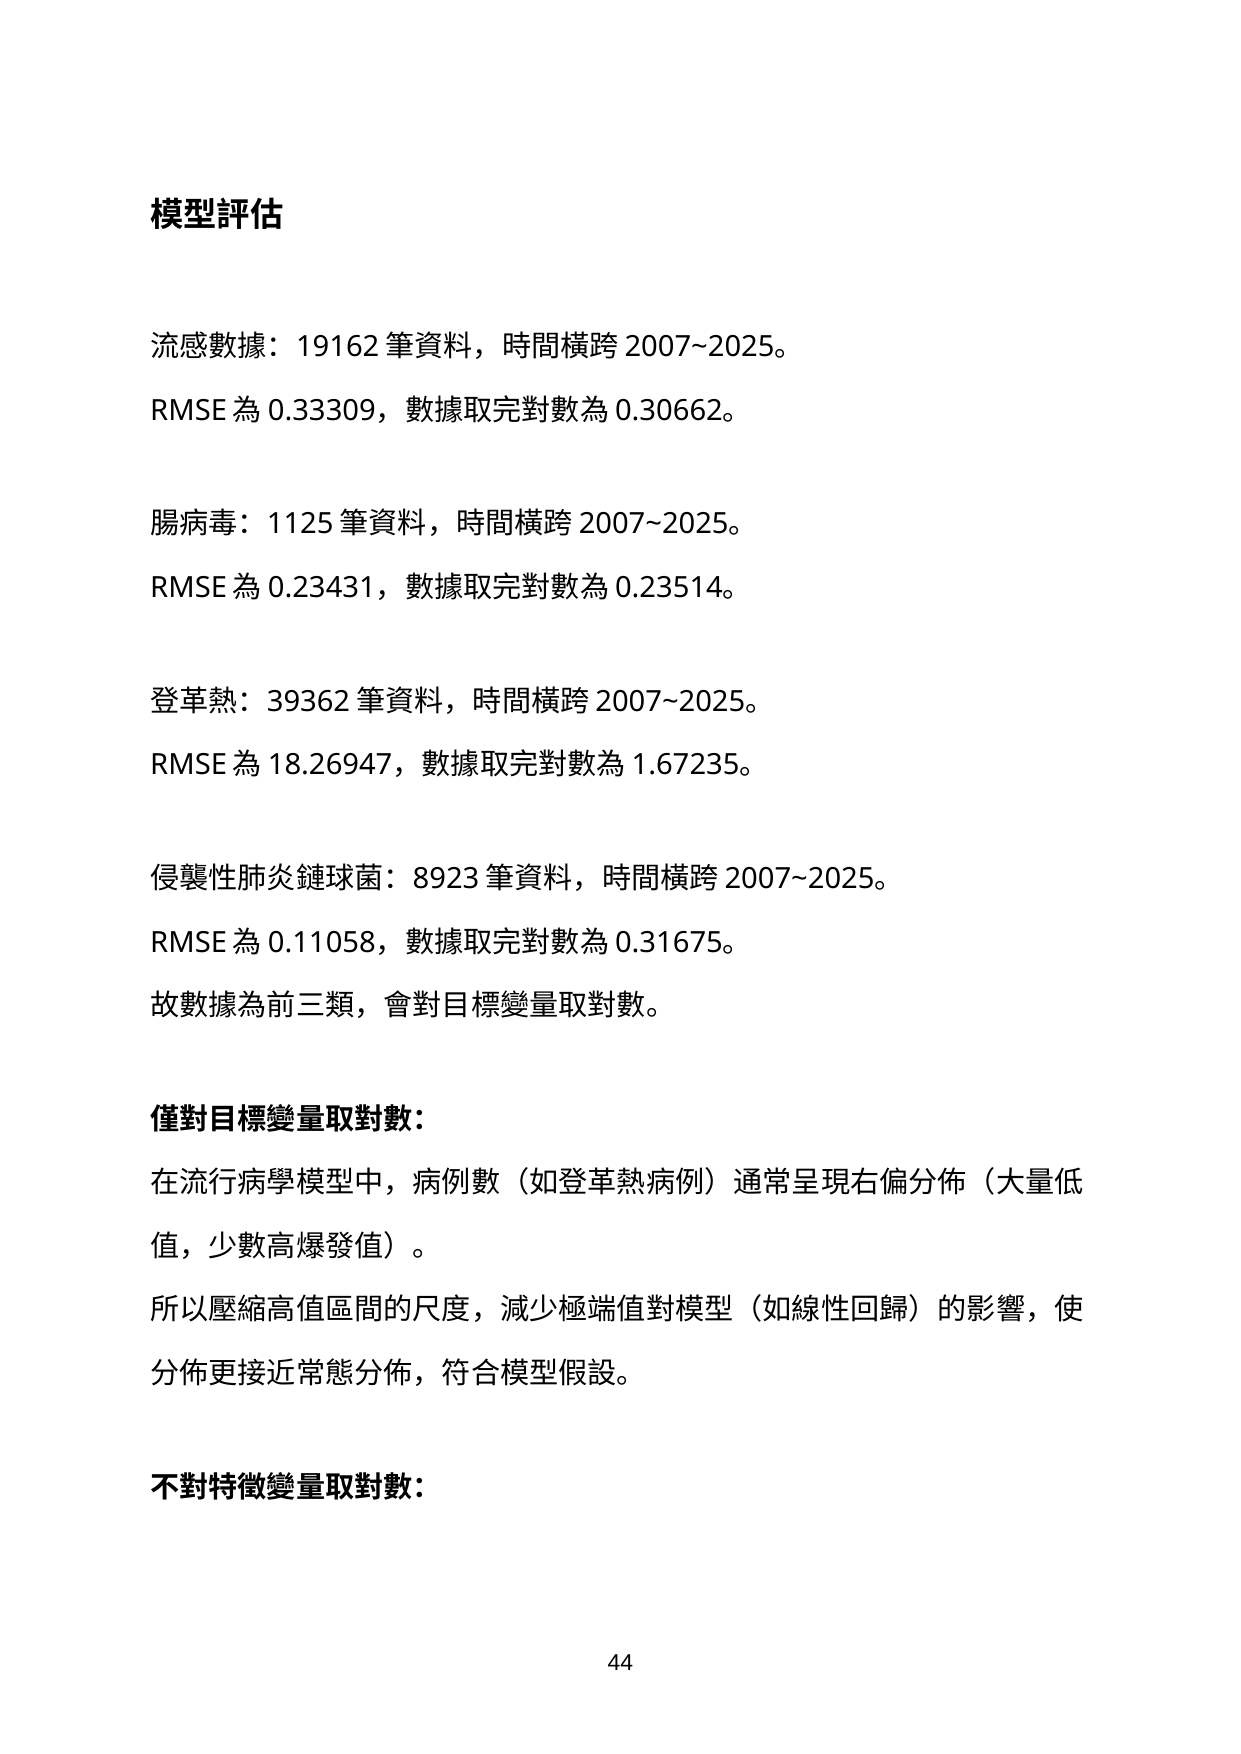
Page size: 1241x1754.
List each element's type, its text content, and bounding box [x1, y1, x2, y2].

text 僅對目標變量取對數： [150, 1096, 1090, 1138]
text 在流行病學模型中，病例數（如登革熱病例）通常呈現右偏分佈（大量低值，少數高爆發值）。 [150, 1159, 1090, 1265]
subtitle 模型評估 [150, 187, 1090, 236]
text RMSE為0.33309，數據取完對數為0.30662。 [150, 386, 1090, 428]
text RMSE為18.26947，數據取完對數為1.67235。 [150, 741, 1090, 783]
text 侵襲性肺炎鏈球菌：8923筆資料，時間橫跨2007~2025。 [150, 855, 1090, 897]
text 流感數據：19162筆資料，時間橫跨2007~2025。 [150, 323, 1090, 365]
text 故數據為前三類，會對目標變量取對數。 [150, 982, 1090, 1024]
text 不對特徵變量取對數： [150, 1463, 1090, 1505]
text 所以壓縮高值區間的尺度，減少極端值對模型（如線性回歸）的影響，使分佈更接近常態分佈，符合模型假設。 [150, 1286, 1090, 1392]
text 登革熱：39362筆資料，時間橫跨2007~2025。 [150, 677, 1090, 720]
text RMSE為0.23431，數據取完對數為0.23514。 [150, 563, 1090, 606]
text 腸病毒：1125筆資料，時間橫跨2007~2025。 [150, 500, 1090, 542]
text RMSE為0.11058，數據取完對數為0.31675。 [150, 918, 1090, 961]
